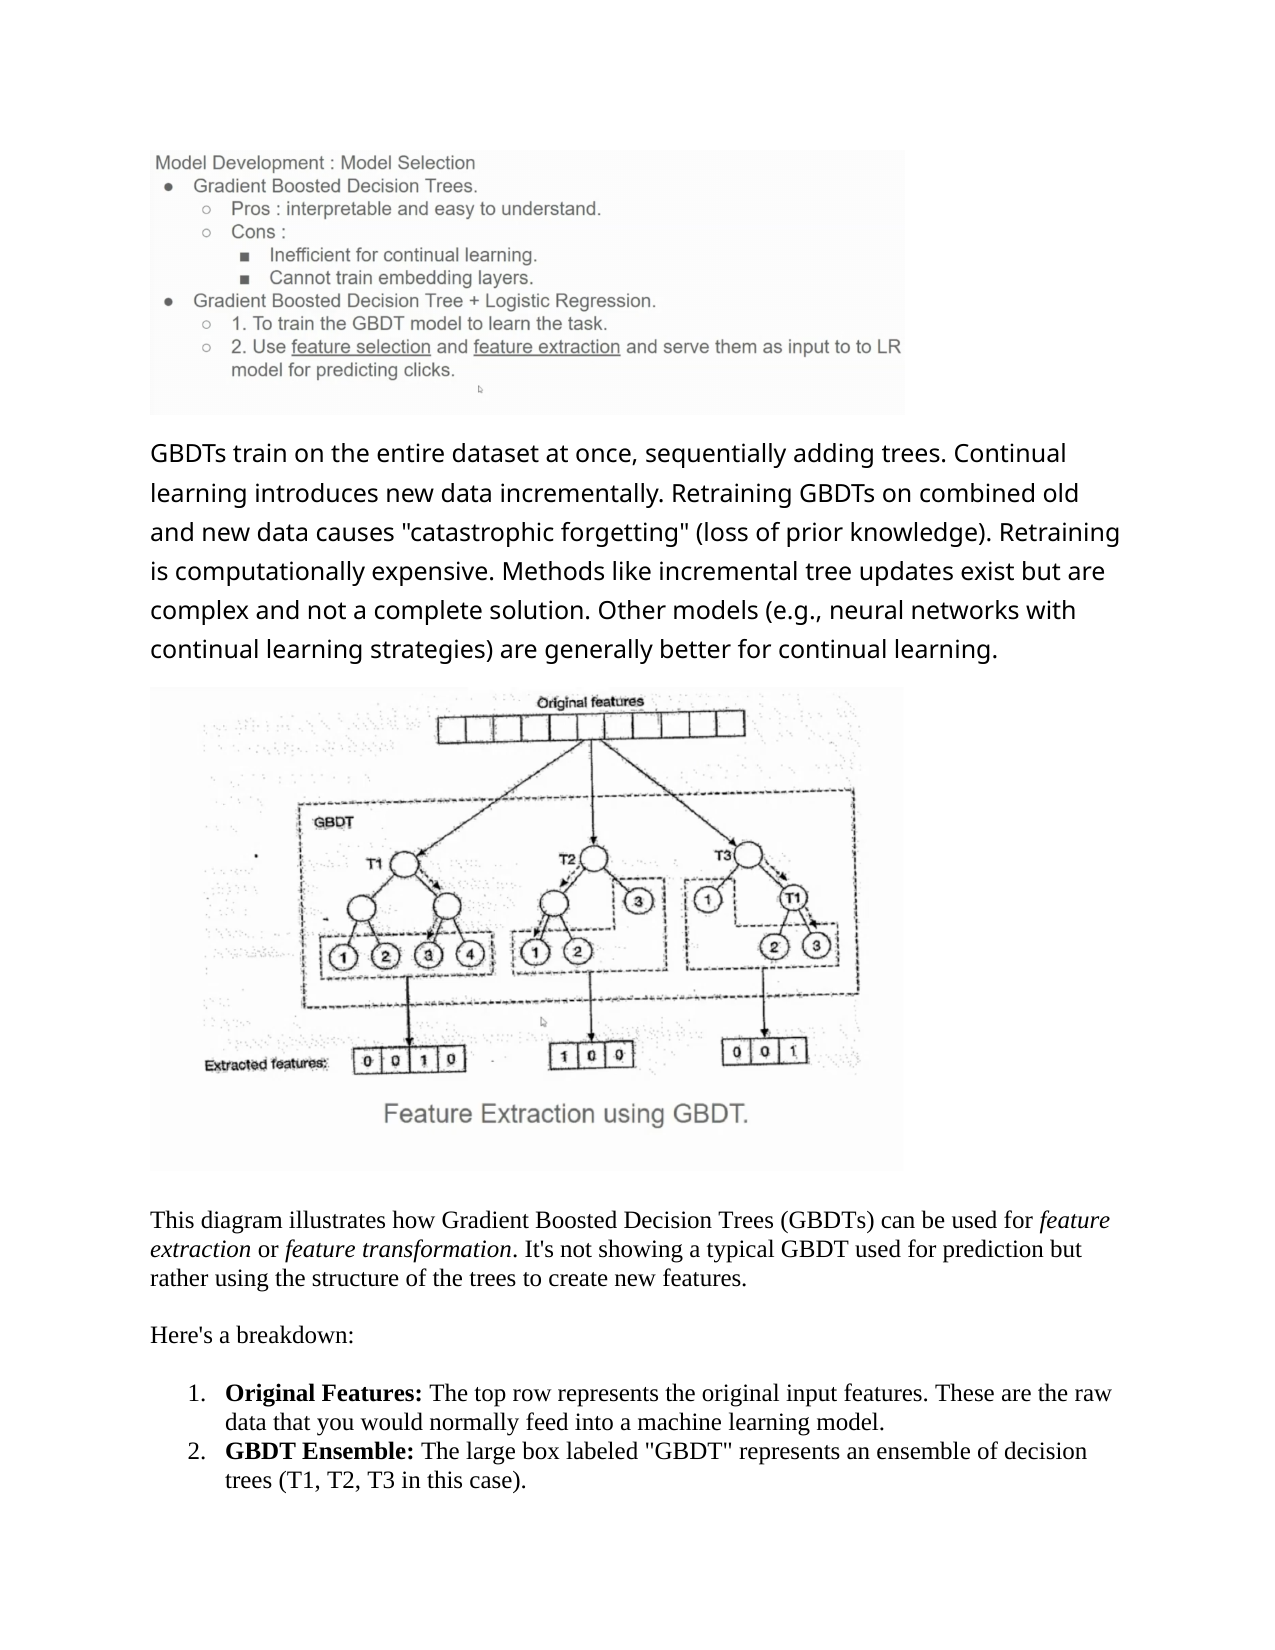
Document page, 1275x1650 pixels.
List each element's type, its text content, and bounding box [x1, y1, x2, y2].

text GBDTs train on the entire dataset at once, sequentially adding trees. Continual learning introduces new data incrementally. Retraining GBDTs on combined old and new data causes "catastrophic forgetting" (loss of prior knowledge). Retraining is computationally expensive. Methods like incremental tree updates exist but are complex and not a complete solution. Other models (e.g., neural networks with continual learning strategies) are generally better for continual learning. [150, 436, 1125, 666]
text This diagram illustrates how Gradient Boosted Decision Trees (GBDTs) can be used for feature extraction or feature transformation. It's not showing a typical GBDT used for prediction but rather using the structure of the trees to create new features. [150, 1205, 1125, 1291]
list GBDT Ensemble: The large box labeled "GBDT" represents an ensemble of decision trees (T1, T2, T3 in this case). [187, 1436, 1125, 1493]
text Here's a breakdown: [150, 1321, 1125, 1349]
picture [150, 687, 904, 1171]
list Original Features: The top row represents the original input features. These are the raw data that you would normally feed into a machine learning model. [187, 1378, 1125, 1436]
picture [150, 150, 906, 415]
